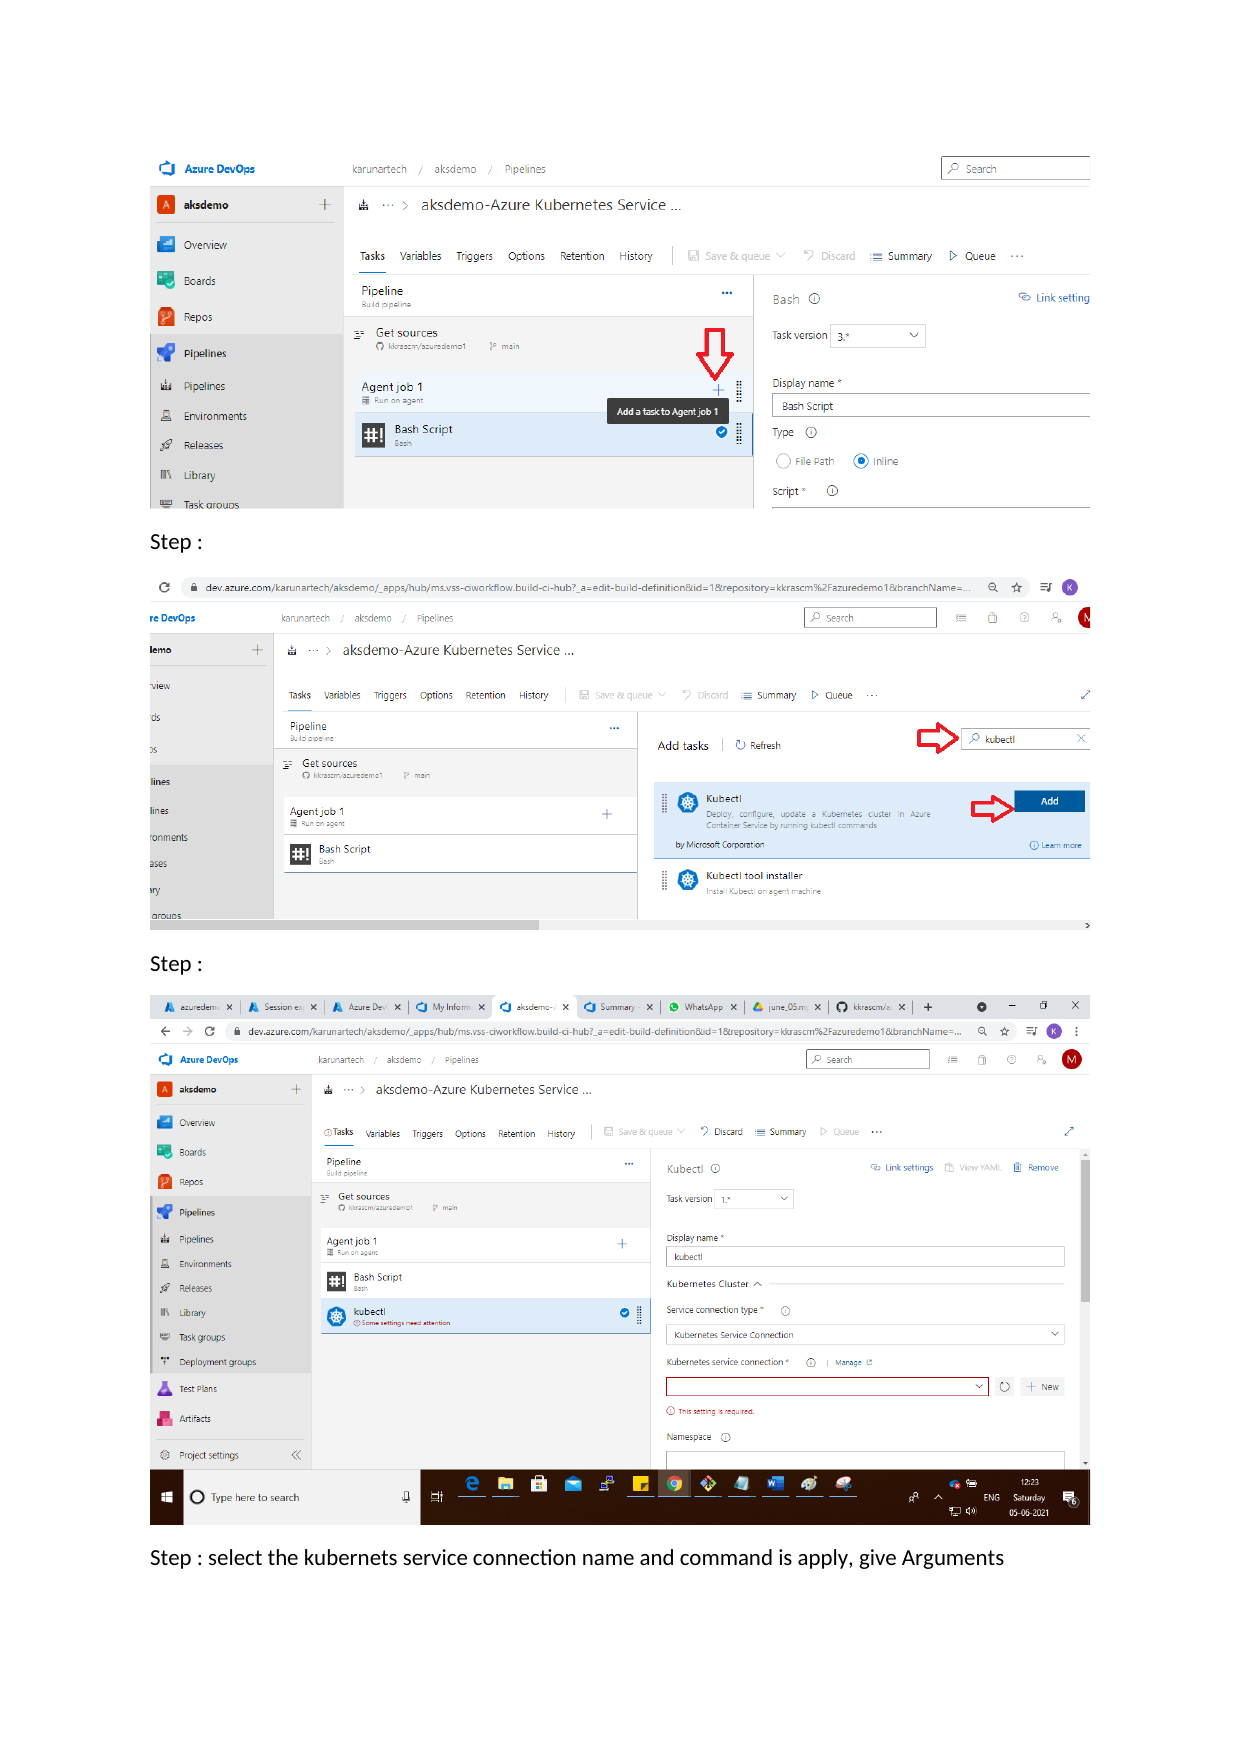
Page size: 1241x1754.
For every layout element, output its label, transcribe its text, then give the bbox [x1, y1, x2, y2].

picture [150, 574, 1091, 930]
picture [150, 995, 1091, 1525]
text Step : [150, 527, 1090, 555]
text Step : [150, 949, 1090, 977]
text Step : select the kubernets service connection name and command is apply, give Arguments [150, 1543, 1090, 1571]
picture [150, 150, 1091, 509]
